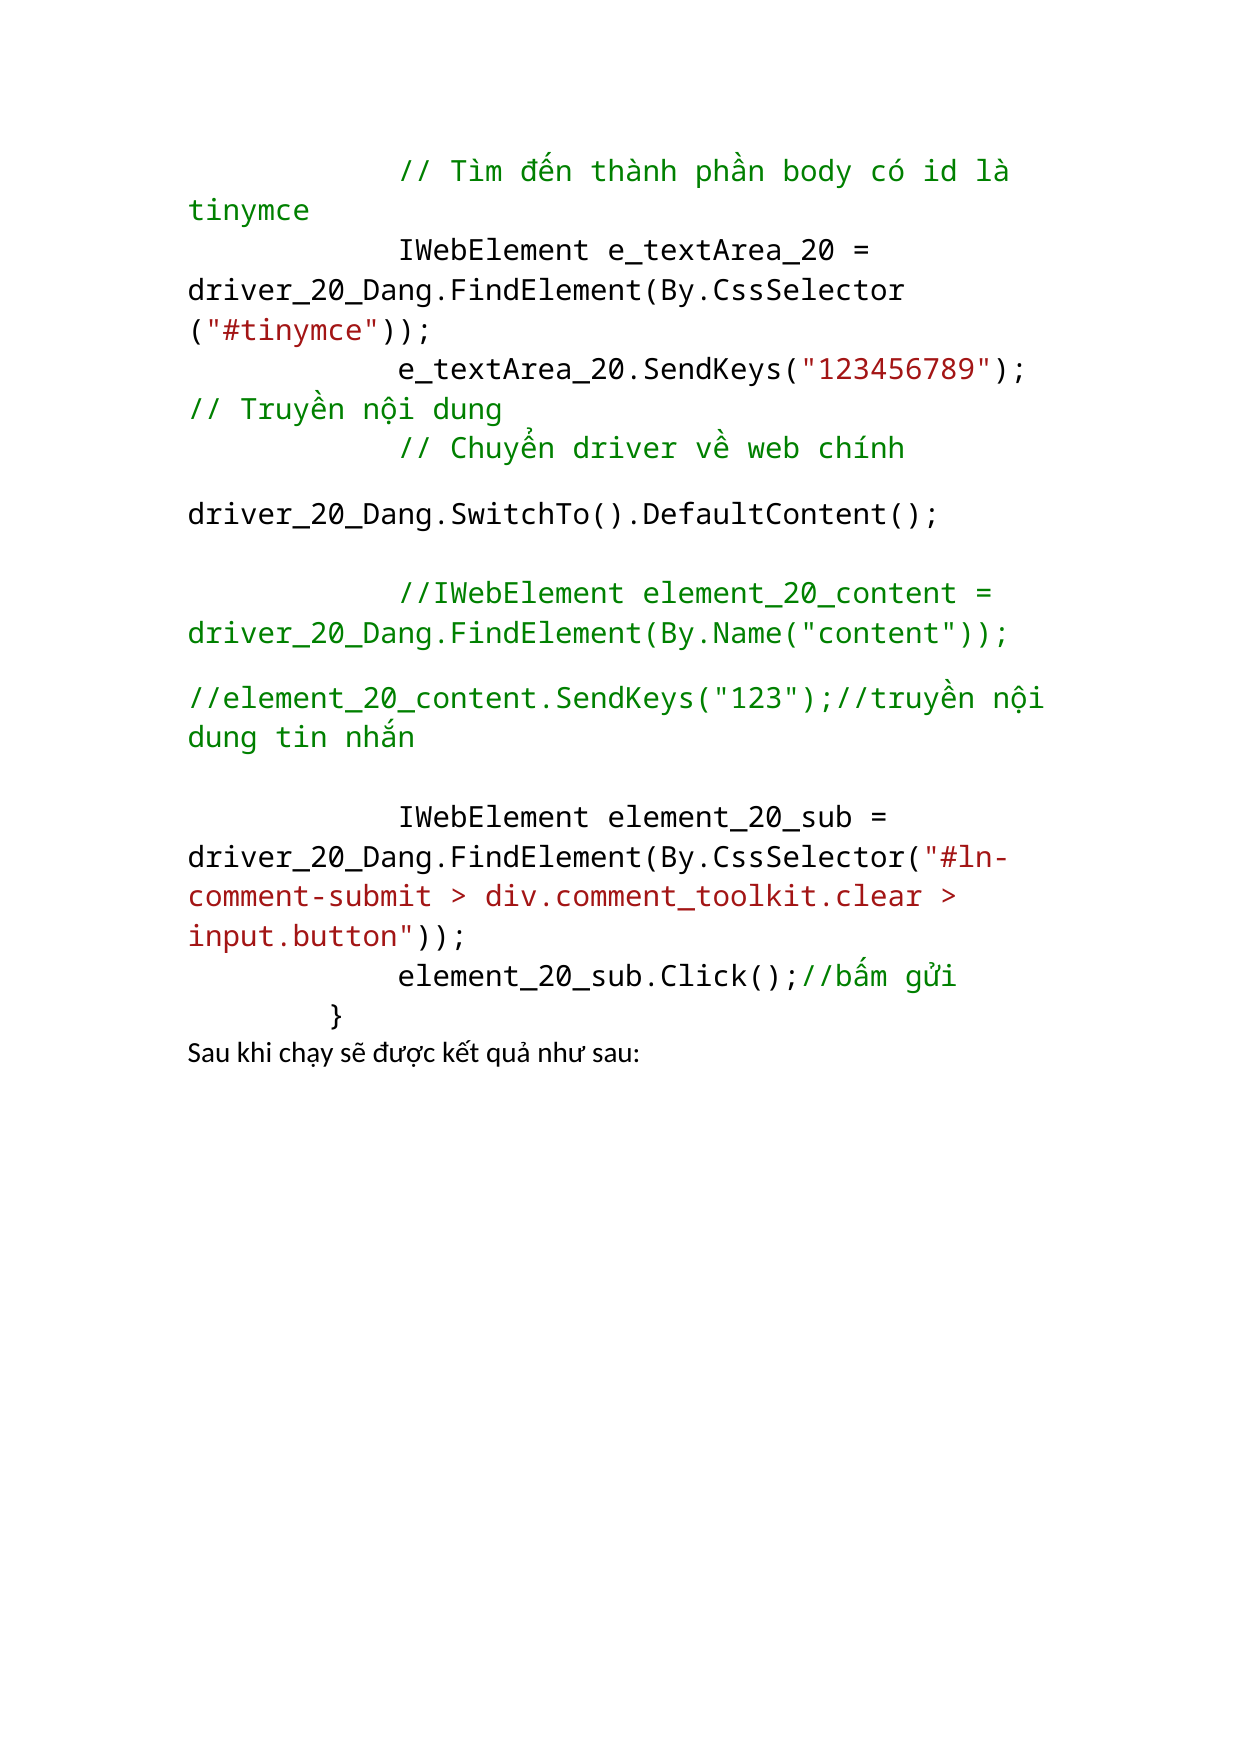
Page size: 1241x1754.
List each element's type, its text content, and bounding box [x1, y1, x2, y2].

text //IWebElement element_20_content = driver_20_Dang.FindElement(By.Name("content")); [187, 572, 1053, 652]
text // Tìm đến thành phần body có id là tinymce [187, 150, 1053, 229]
text // Chuyển driver về web chính [187, 428, 1053, 467]
text } [187, 994, 1053, 1034]
text element_20_sub.Click();//bấm gửi [187, 955, 1053, 994]
text //element_20_content.SendKeys("123");//truyền nội dung tin nhắn [187, 652, 1053, 756]
text Sau khi chạy sẽ được kết quả như sau: [187, 1034, 1053, 1070]
text e_textArea_20.SendKeys("123456789"); // Truyền nội dung [187, 348, 1053, 428]
text driver_20_Dang.SwitchTo().DefaultContent(); [187, 467, 1053, 533]
text IWebElement element_20_sub = driver_20_Dang.FindElement(By.CssSelector("#ln-comment-submit > div.comment_toolkit.clear > input.button")); [187, 796, 1053, 955]
text IWebElement e_textArea_20 = driver_20_Dang.FindElement(By.CssSelector("#tinymce")); [187, 229, 1053, 348]
